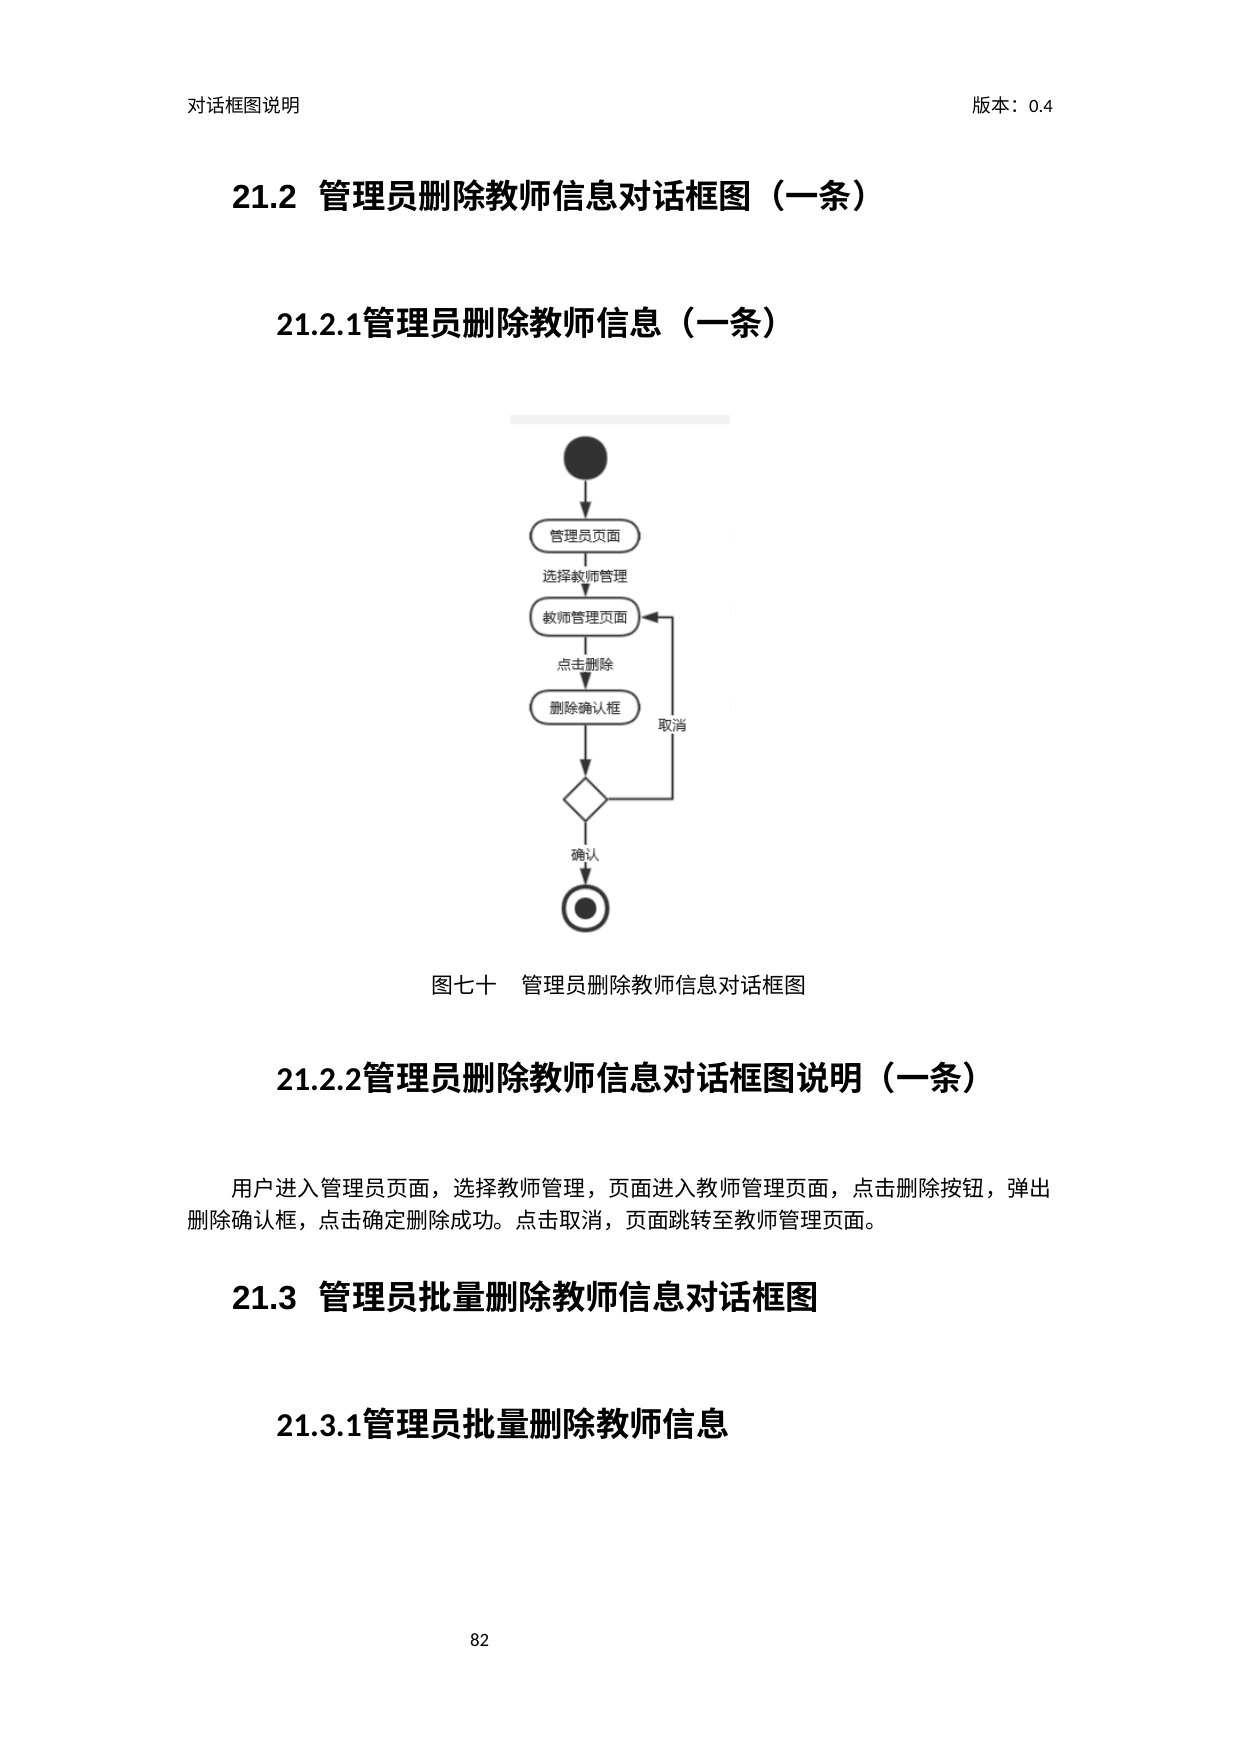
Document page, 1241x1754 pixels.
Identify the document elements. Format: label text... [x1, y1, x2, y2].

subtitle 管理员批量删除教师信息对话框图 [232, 1262, 1053, 1327]
subtitle 管理员删除教师信息对话框图（一条） [232, 162, 1053, 227]
text 用户进入管理员页面，选择教师管理，页面进入教师管理页面，点击删除按钮，弹出删除确认框，点击确定删除成功。点击取消，页面跳转至教师管理页面。 [187, 1170, 1053, 1235]
subtitle 管理员批量删除教师信息 [276, 1389, 1053, 1454]
text 管理员删除教师信息对话框图 [217, 968, 1053, 1001]
subtitle 管理员删除教师信息对话框图说明（一条） [276, 1043, 1053, 1108]
picture [510, 415, 731, 941]
subtitle 管理员删除教师信息（一条） [276, 289, 1053, 354]
